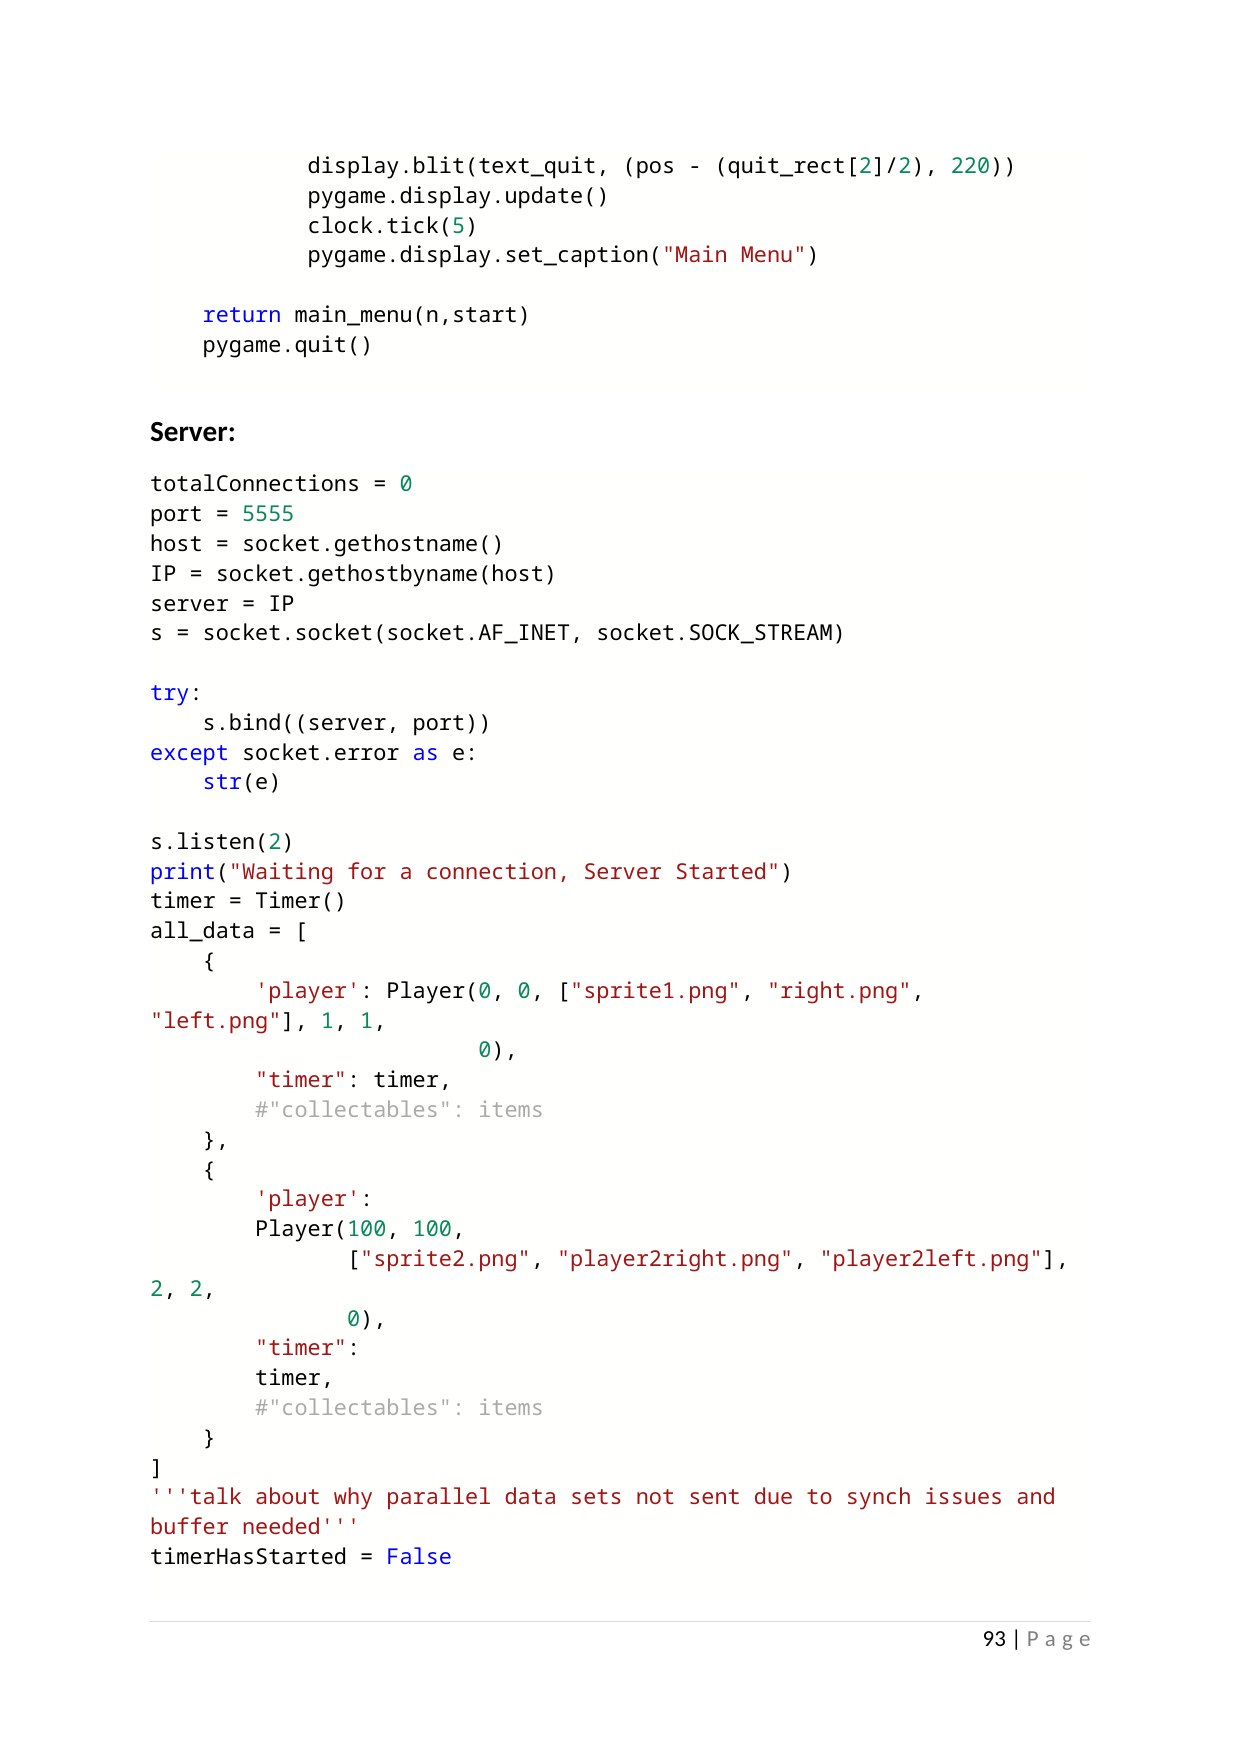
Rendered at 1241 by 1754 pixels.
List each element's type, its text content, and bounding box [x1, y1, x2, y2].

text }, [150, 1124, 1090, 1154]
text clock.tick(5) [150, 209, 1090, 239]
text ] [150, 1452, 1090, 1481]
text host = socket.gethostname() [150, 528, 1090, 558]
text timer, [150, 1362, 1090, 1392]
text try: [150, 677, 1090, 707]
text 'player': [150, 1183, 1090, 1213]
text print("Waiting for a connection, Server Started") [150, 856, 1090, 886]
text } [150, 1422, 1090, 1452]
text IP = socket.gethostbyname(host) [150, 558, 1090, 588]
text "timer": timer, [150, 1064, 1090, 1094]
text Server: [150, 413, 1090, 449]
text ["sprite2.png", "player2right.png", "player2left.png"], 2, 2, [150, 1243, 1090, 1303]
text 0), [150, 1034, 1090, 1064]
text #"collectables": items [150, 1392, 1090, 1422]
text except socket.error as e: [150, 737, 1090, 766]
text port = 5555 [150, 498, 1090, 528]
text all_data = [ [150, 915, 1090, 945]
text pygame.display.set_caption("Main Menu") [150, 239, 1090, 269]
text s = socket.socket(socket.AF_INET, socket.SOCK_STREAM) [150, 617, 1090, 647]
text totalConnections = 0 [150, 468, 1090, 498]
text pygame.display.update() [150, 180, 1090, 209]
text Player(100, 100, [150, 1213, 1090, 1243]
text '''talk about why parallel data sets not sent due to synch issues and buffer needed''' [150, 1481, 1090, 1541]
text timerHasStarted = False [150, 1541, 1090, 1571]
text pygame.quit() [150, 329, 1090, 358]
text str(e) [150, 766, 1090, 796]
text 0), [150, 1303, 1090, 1332]
text timer = Timer() [150, 886, 1090, 915]
text display.blit(text_quit, (pos - (quit_rect[2]/2), 220)) [150, 150, 1090, 180]
text #"collectables": items [150, 1094, 1090, 1124]
text return main_menu(n,start) [150, 299, 1090, 329]
text s.bind((server, port)) [150, 707, 1090, 737]
text { [150, 945, 1090, 975]
text 'player': Player(0, 0, ["sprite1.png", "right.png", "left.png"], 1, 1, [150, 975, 1090, 1034]
text { [150, 1154, 1090, 1183]
text "timer": [150, 1332, 1090, 1362]
text s.listen(2) [150, 826, 1090, 856]
text server = IP [150, 588, 1090, 617]
